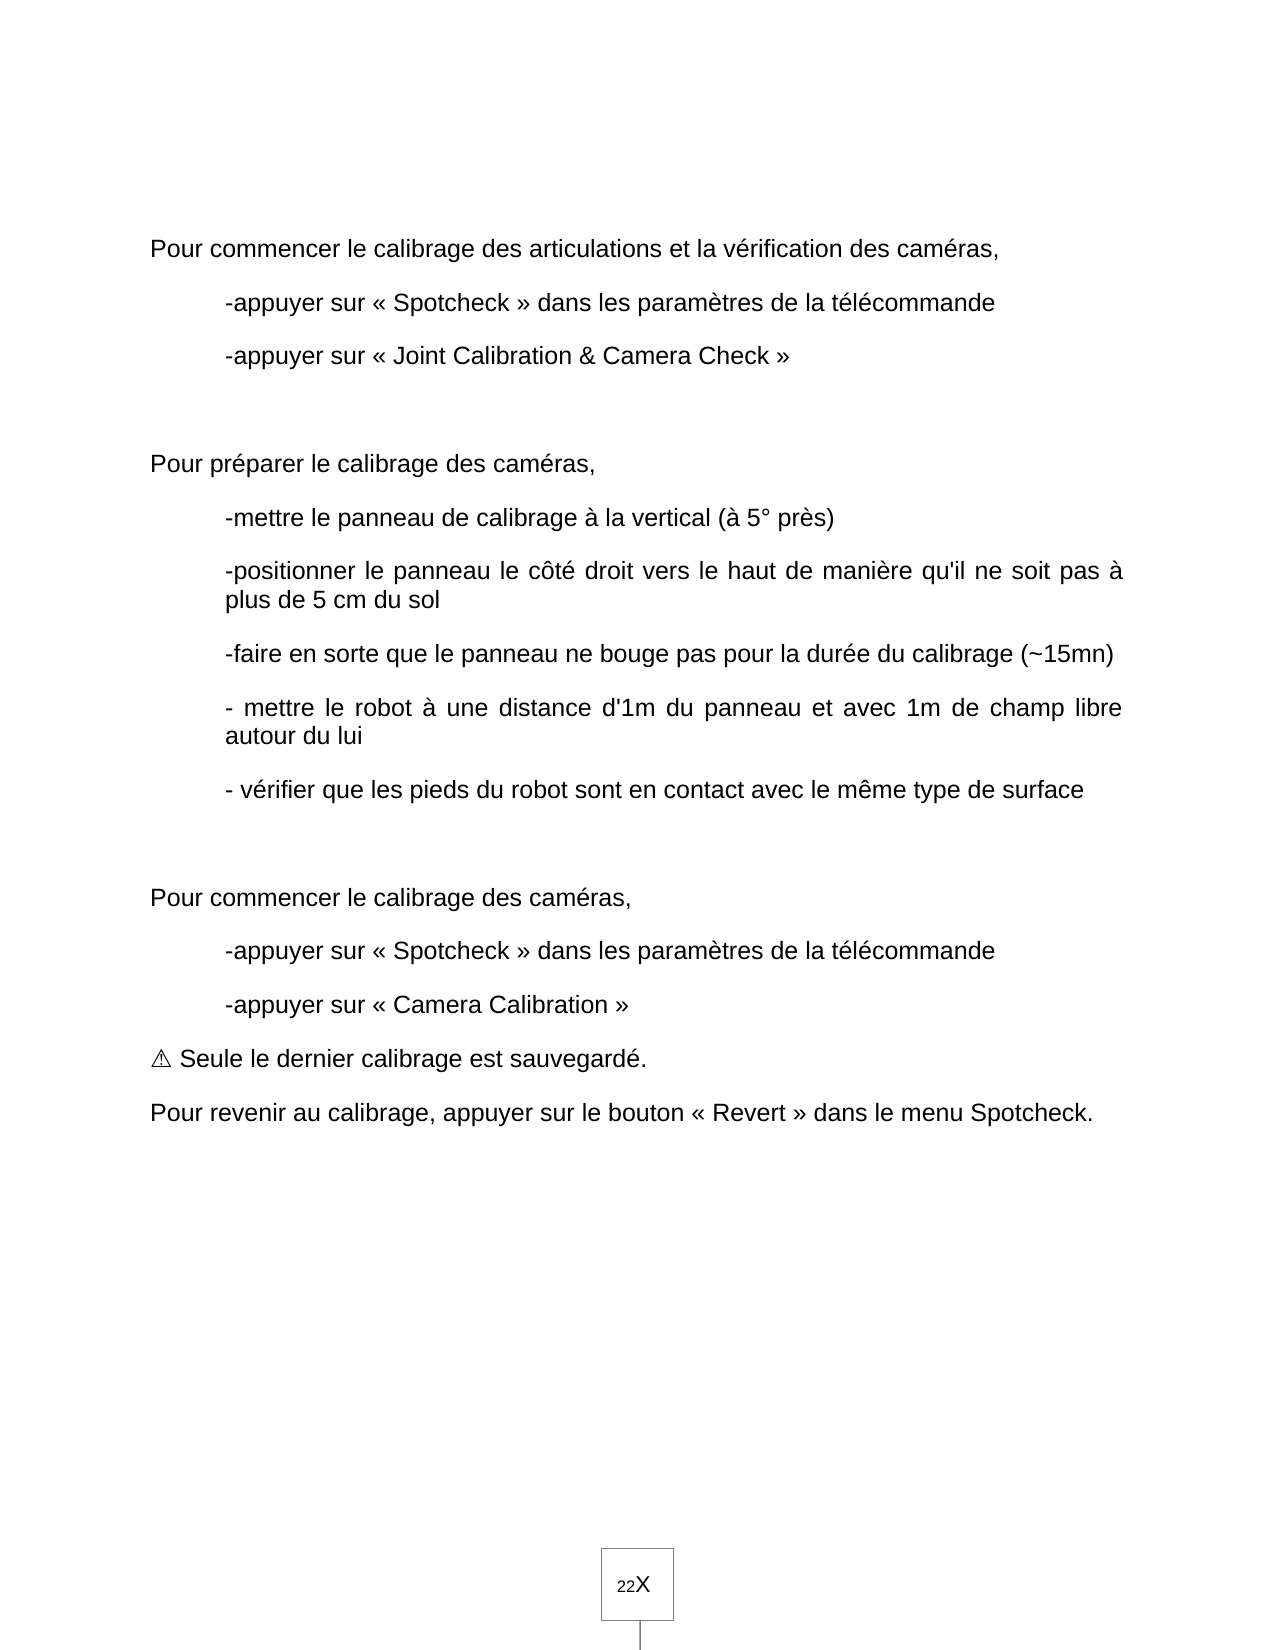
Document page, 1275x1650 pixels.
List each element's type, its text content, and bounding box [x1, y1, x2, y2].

text -mettre le panneau de calibrage à la vertical (à 5° près) [150, 503, 1125, 531]
text Pour préparer le calibrage des caméras, [150, 449, 1125, 478]
text -appuyer sur « Spotcheck » dans les paramètres de la télécommande [150, 288, 1125, 316]
text - vérifier que les pieds du robot sont en contact avec le même type de surface [150, 775, 1125, 804]
text -appuyer sur « Joint Calibration & Camera Check » [150, 341, 1125, 370]
text ⚠ Seule le dernier calibrage est sauvegardé. [150, 1044, 1125, 1073]
text Pour commencer le calibrage des caméras, [150, 883, 1125, 911]
text -appuyer sur « Camera Calibration » [150, 990, 1125, 1019]
text -appuyer sur « Spotcheck » dans les paramètres de la télécommande [150, 936, 1125, 965]
text - mettre le robot à une distance d'1m du panneau et avec 1m de champ libre autour du lui [225, 693, 1125, 750]
text Pour commencer le calibrage des articulations et la vérification des caméras, [150, 234, 1125, 263]
text Pour revenir au calibrage, appuyer sur le bouton « Revert » dans le menu Spotcheck. [150, 1098, 1125, 1126]
text -faire en sorte que le panneau ne bouge pas pour la durée du calibrage (~15mn) [150, 639, 1125, 668]
text -positionner le panneau le côté droit vers le haut de manière qu'il ne soit pas à plus de 5 cm du sol [225, 556, 1125, 614]
